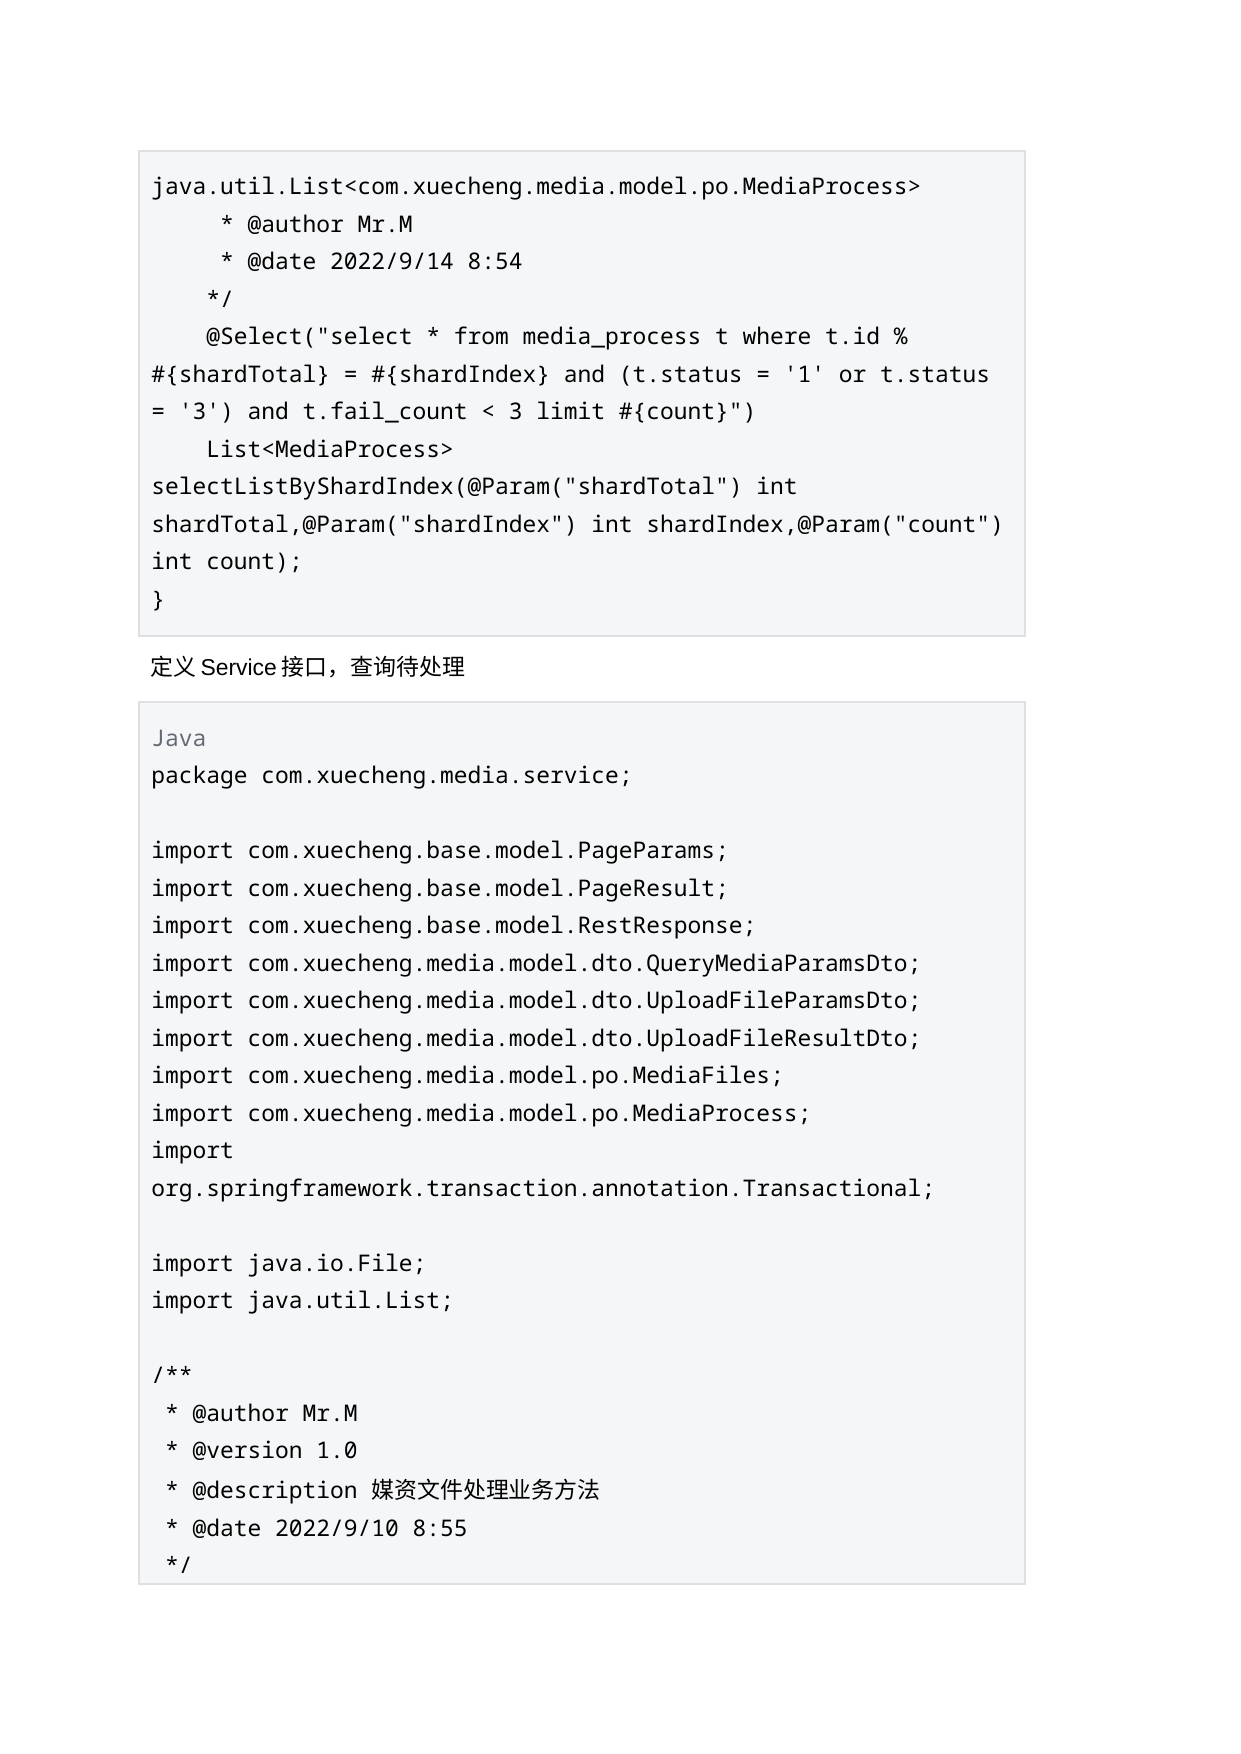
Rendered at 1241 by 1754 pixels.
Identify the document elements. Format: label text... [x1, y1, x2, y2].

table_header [140, 703, 1024, 1583]
text 定义Service接口，查询待处理 [150, 649, 1090, 682]
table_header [140, 152, 1024, 635]
